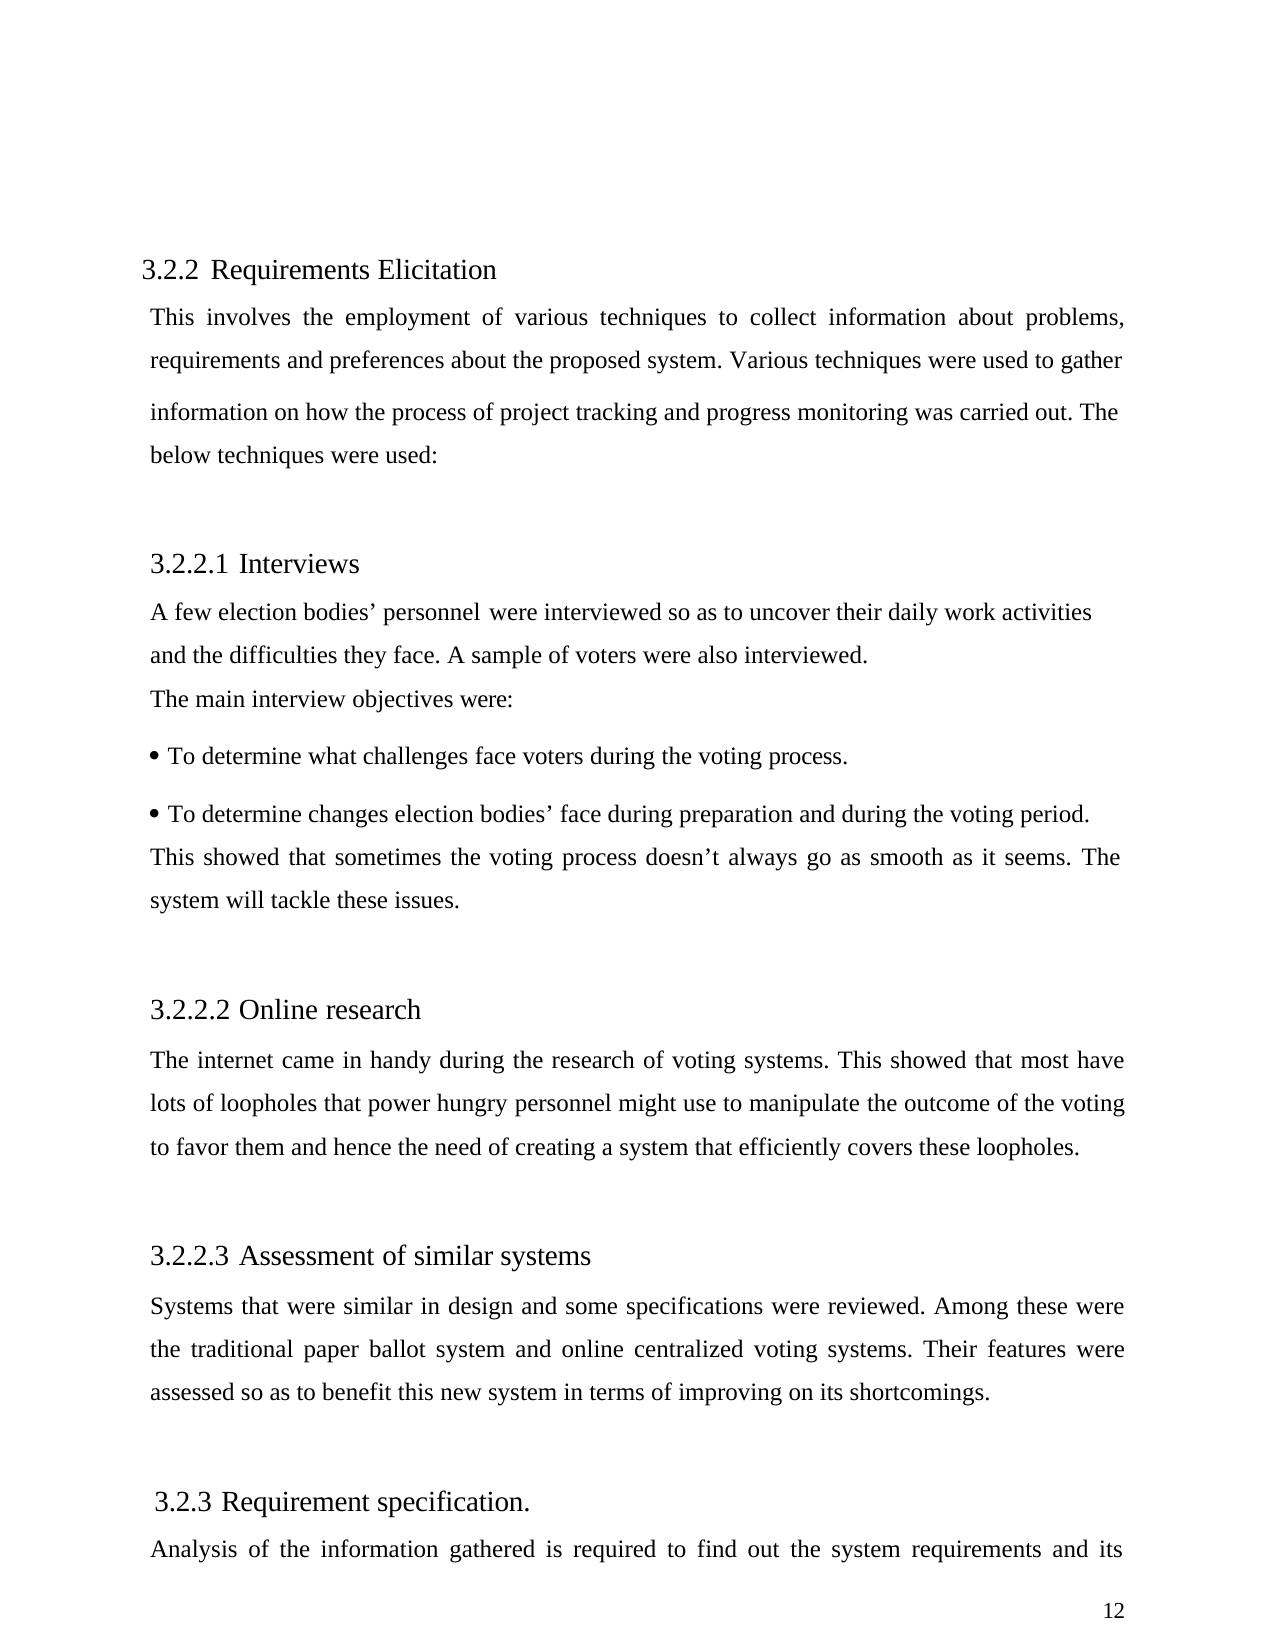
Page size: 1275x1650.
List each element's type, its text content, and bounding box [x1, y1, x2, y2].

text The main interview objectives were: [150, 684, 1256, 712]
text information on how the process of project tracking and progress monitoring was carried out. The below techniques were used: [150, 397, 1126, 468]
subtitle Requirements Elicitation [141, 252, 1256, 286]
list Assessment of similar systems [150, 1238, 1256, 1271]
text The internet came in handy during the research of voting systems. This showed that most have lots of loopholes that power hungry personnel might use to manipulate the outcome of the voting to favor them and hence the need of creating a system that efficiently covers these loopholes. [150, 1045, 1125, 1160]
list Online research [150, 992, 1256, 1026]
text A few election bodies’ personnel were interviewed so as to uncover their daily work activities and the difficulties they face. A sample of voters were also interviewed. [150, 597, 1126, 669]
text This involves the employment of various techniques to collect information about problems, requirements and preferences about the proposed system. Various techniques were used to gather [150, 302, 1126, 374]
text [150, 1534, 1124, 1563]
list To determine changes election bodies’ face during preparation and during the voting period. This showed that sometimes the voting process doesn’t always go as smooth as it seems. The system will tackle these issues. [150, 799, 1126, 914]
list Interviews [150, 546, 1256, 580]
text Systems that were similar in design and some specifications were reviewed. Among these were the traditional paper ballot system and online centralized voting systems. Their features were assessed so as to benefit this new system in terms of improving on its shortcomings. [150, 1291, 1126, 1406]
list To determine what challenges face voters during the voting process. [150, 741, 1256, 769]
subtitle Requirement specification. [154, 1484, 1256, 1517]
